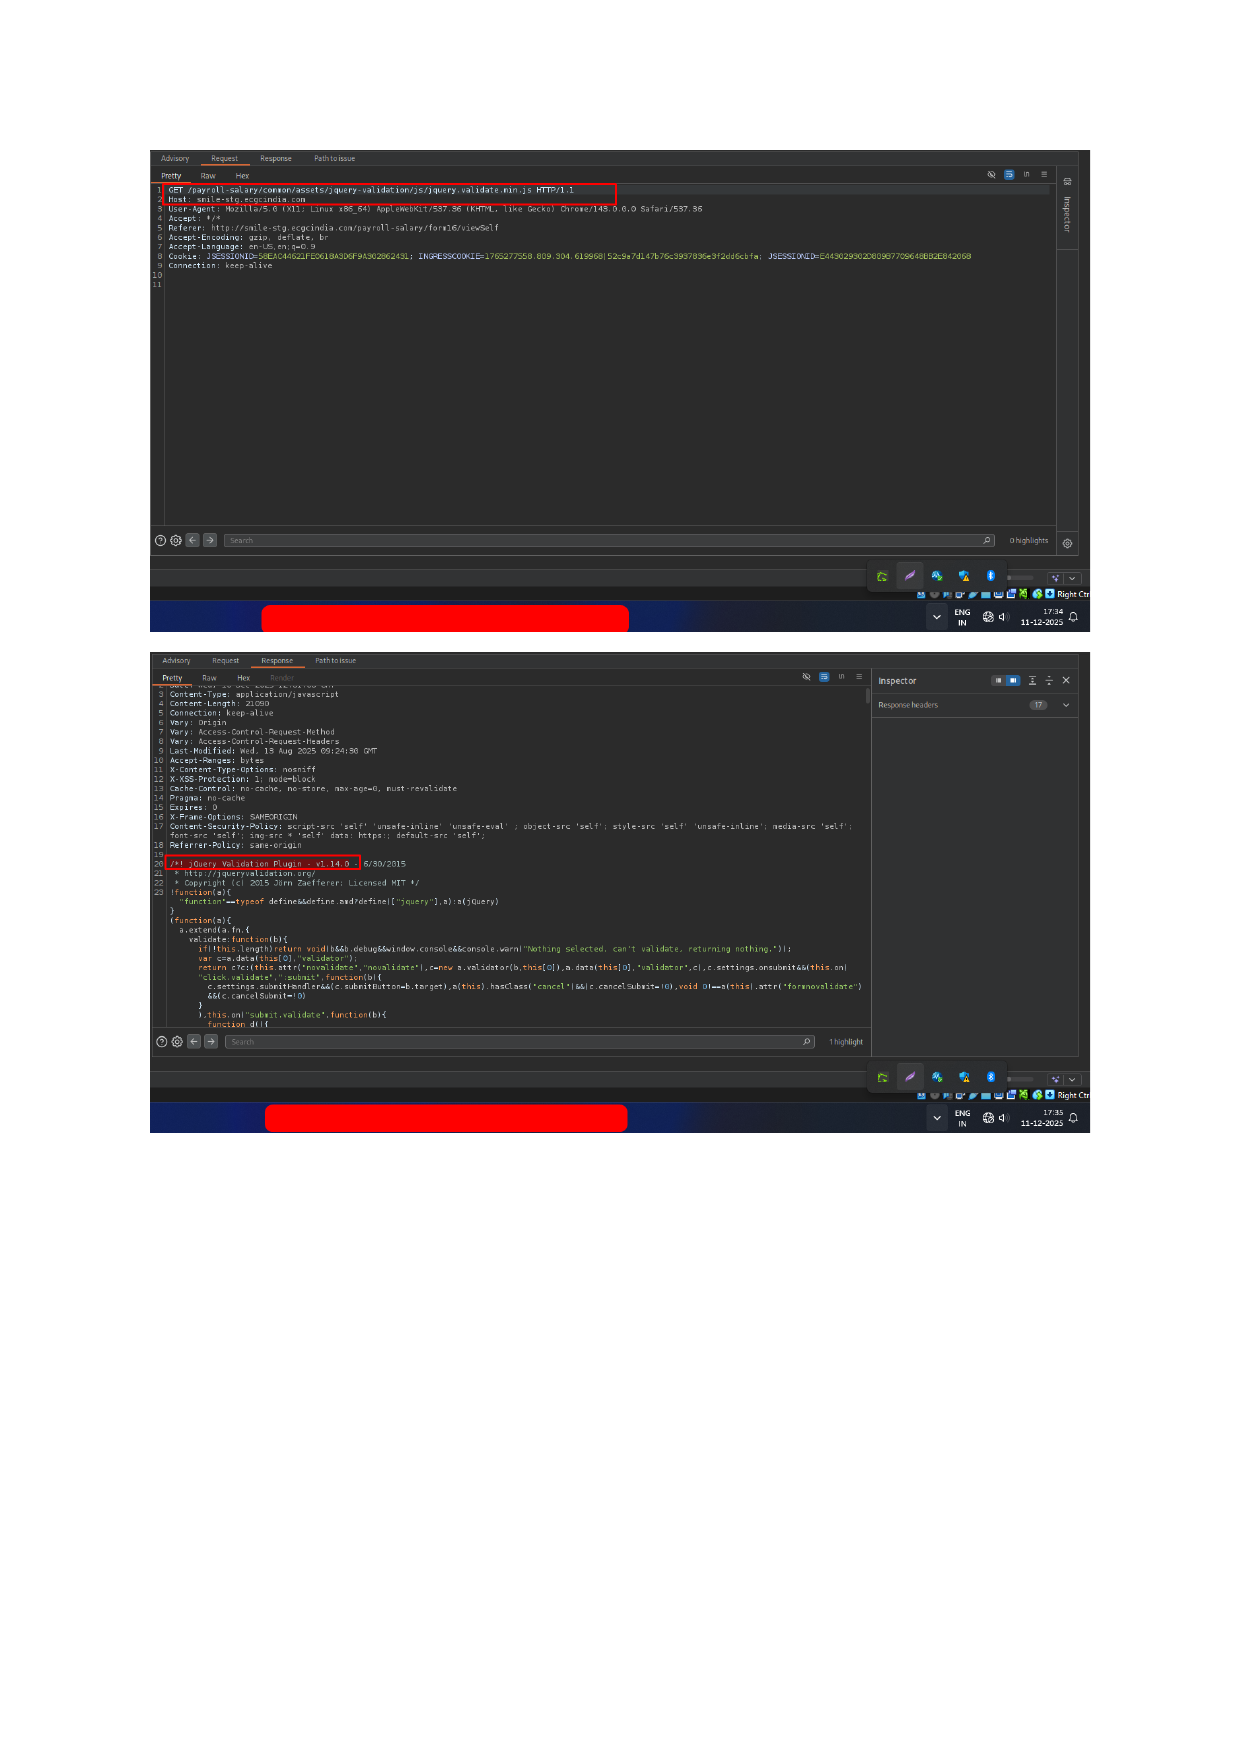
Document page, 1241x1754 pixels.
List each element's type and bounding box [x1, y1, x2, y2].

picture [150, 150, 1091, 632]
picture [150, 652, 1091, 1133]
